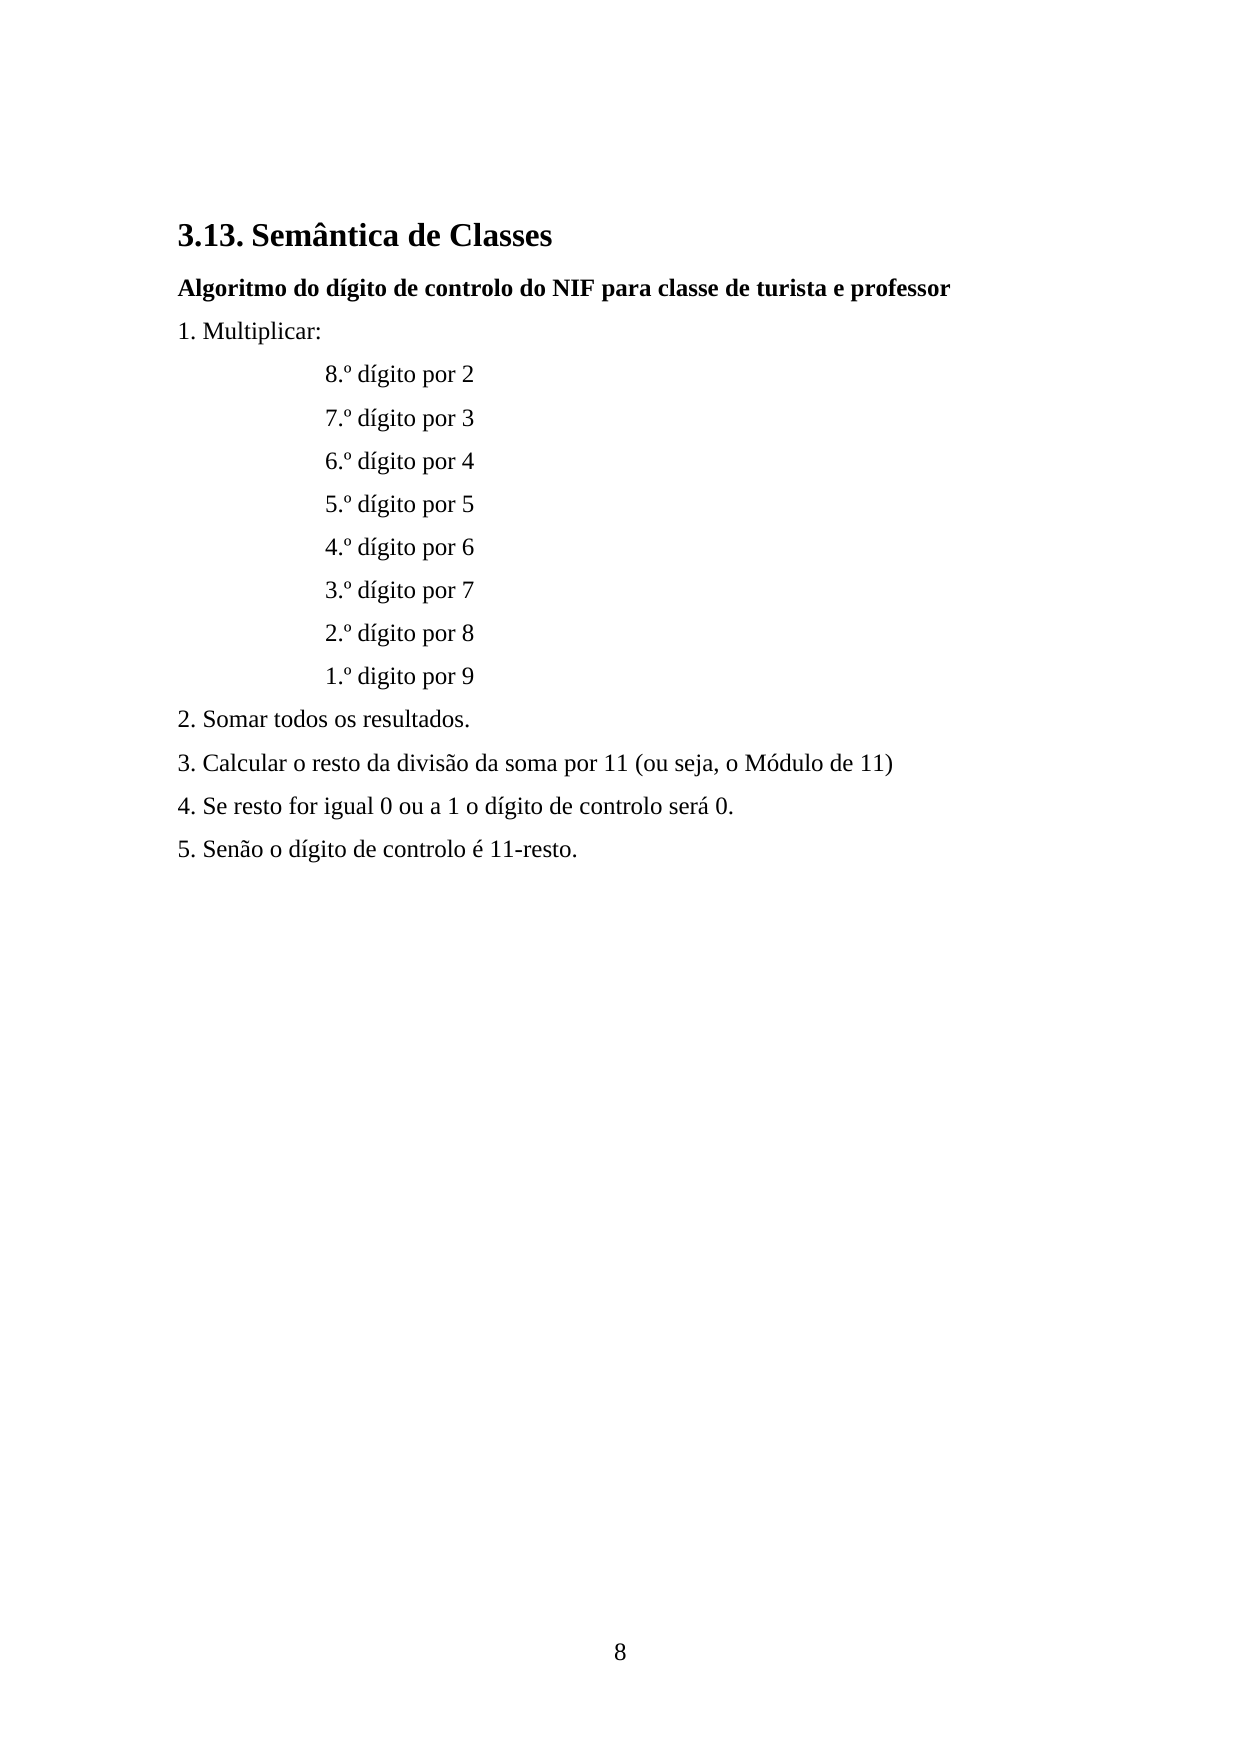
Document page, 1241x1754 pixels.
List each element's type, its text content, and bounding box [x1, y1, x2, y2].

text 5.º dígito por 5 [325, 489, 1063, 518]
text 5. Senão o dígito de controlo é 11-resto. [177, 834, 1063, 863]
text 4.º dígito por 6 [325, 532, 1063, 561]
text 1. Multiplicar: [177, 316, 1063, 345]
text 8.º dígito por 2 [325, 359, 1063, 388]
text 6.º dígito por 4 [325, 446, 1063, 474]
text 2. Somar todos os resultados. [177, 704, 1063, 733]
text 7.º dígito por 3 [325, 403, 1063, 431]
text Algoritmo do dígito de controlo do NIF para classe de turista e professor [177, 273, 1063, 302]
text 3. Calcular o resto da divisão da soma por 11 (ou seja, o Módulo de 11) [177, 748, 1063, 776]
text 4. Se resto for igual 0 ou a 1 o dígito de controlo será 0. [177, 791, 1063, 819]
text 3.º dígito por 7 [325, 575, 1063, 604]
text 2.º dígito por 8 [325, 618, 1063, 647]
text 1.º digito por 9 [325, 661, 1063, 690]
subtitle Semântica de Classes [177, 216, 1063, 254]
